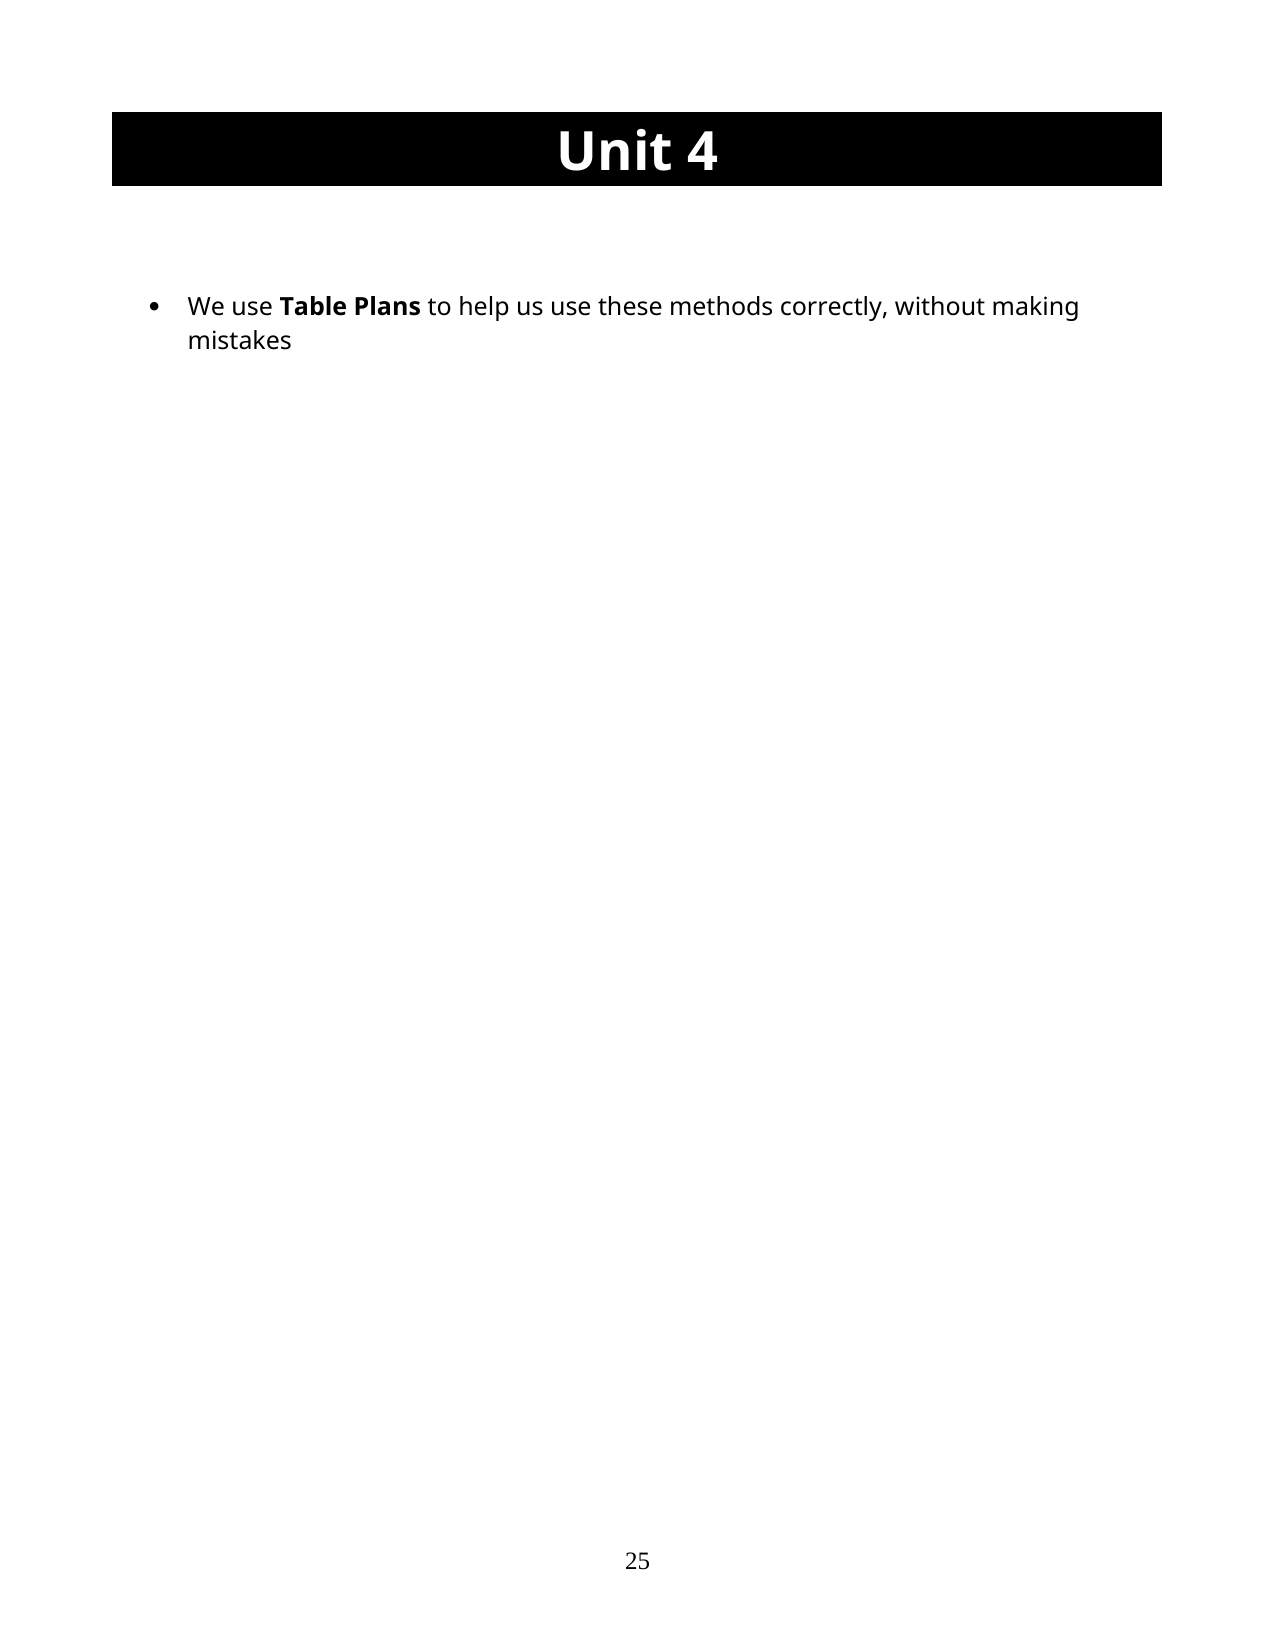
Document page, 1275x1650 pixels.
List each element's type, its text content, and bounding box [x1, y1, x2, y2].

subtitle Unit 4 [112, 112, 1162, 186]
list We use Table Plans to help us use these methods correctly, without making mistakes [150, 288, 1162, 357]
